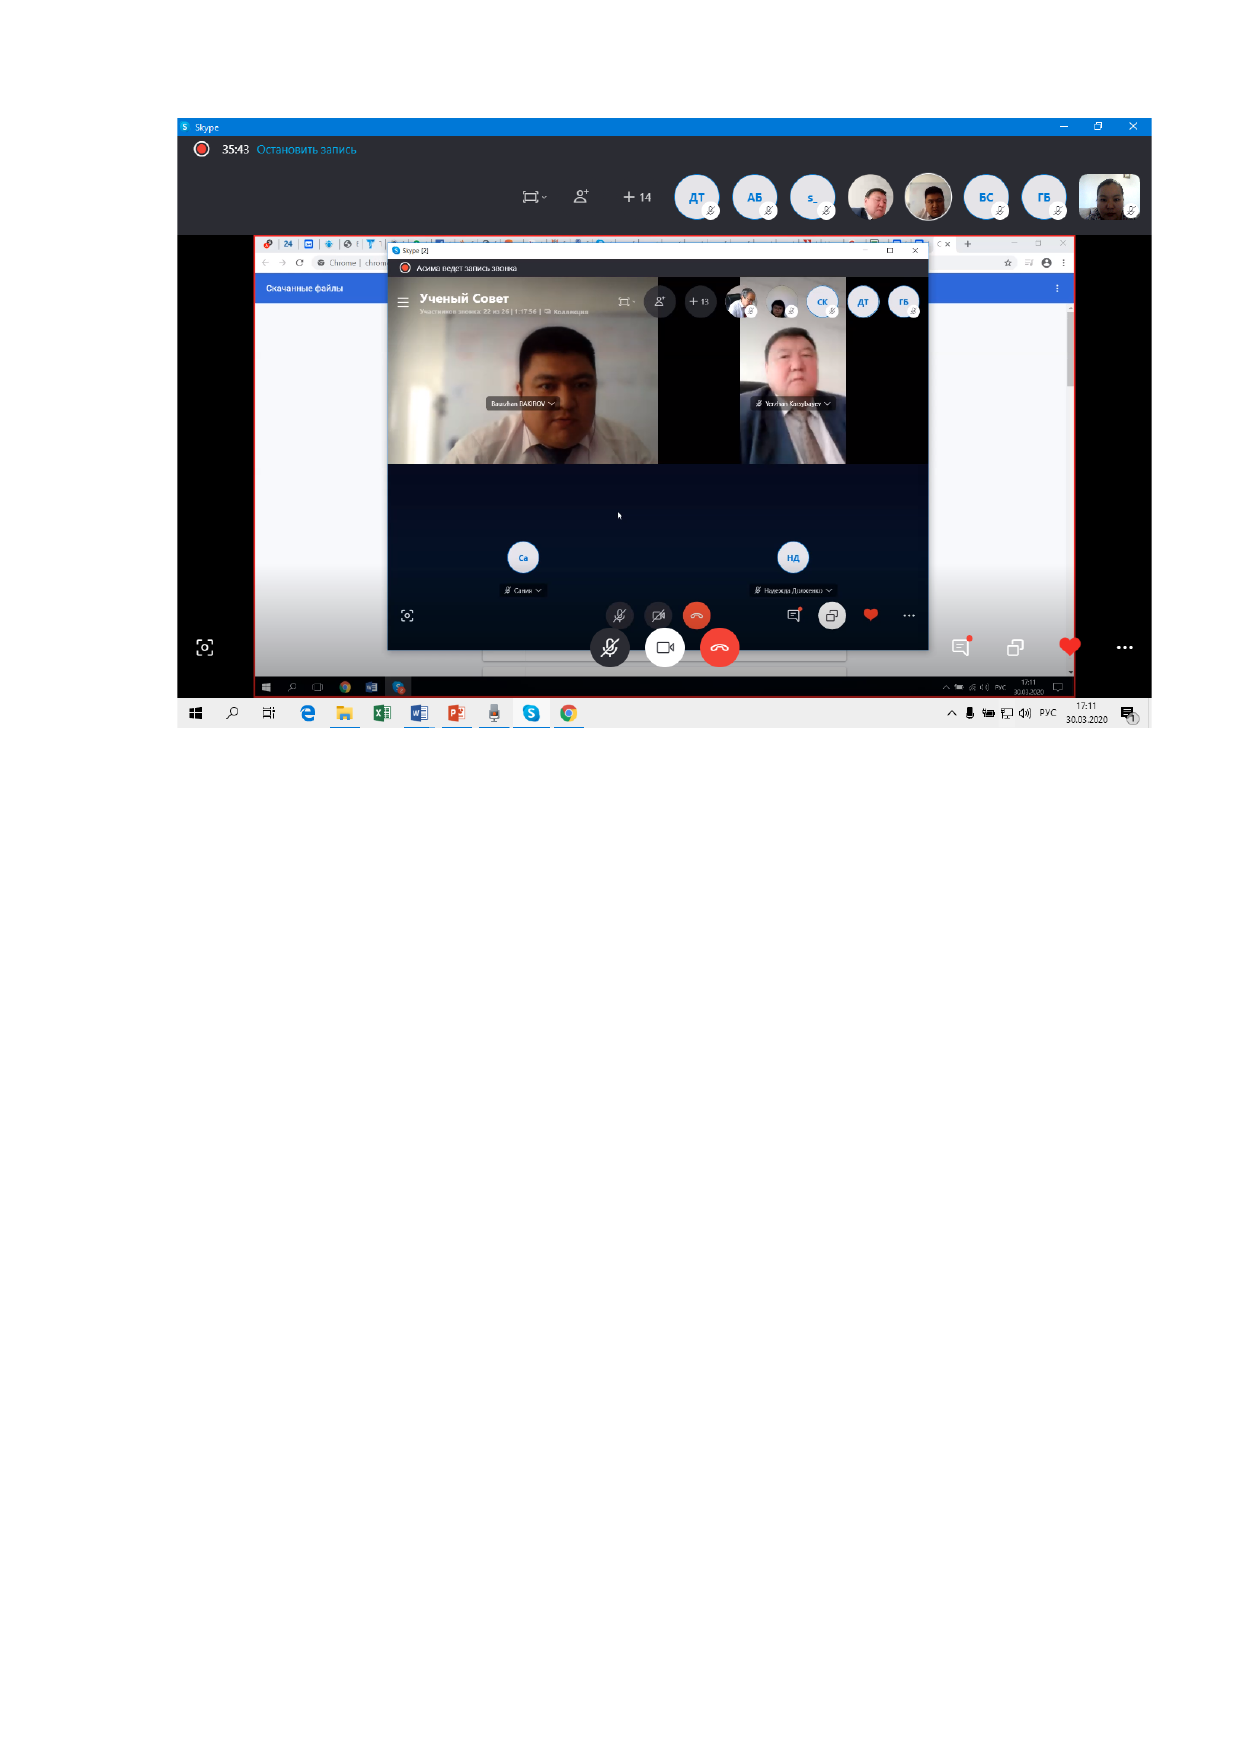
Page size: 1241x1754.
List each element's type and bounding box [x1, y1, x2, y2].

picture [177, 118, 1152, 728]
